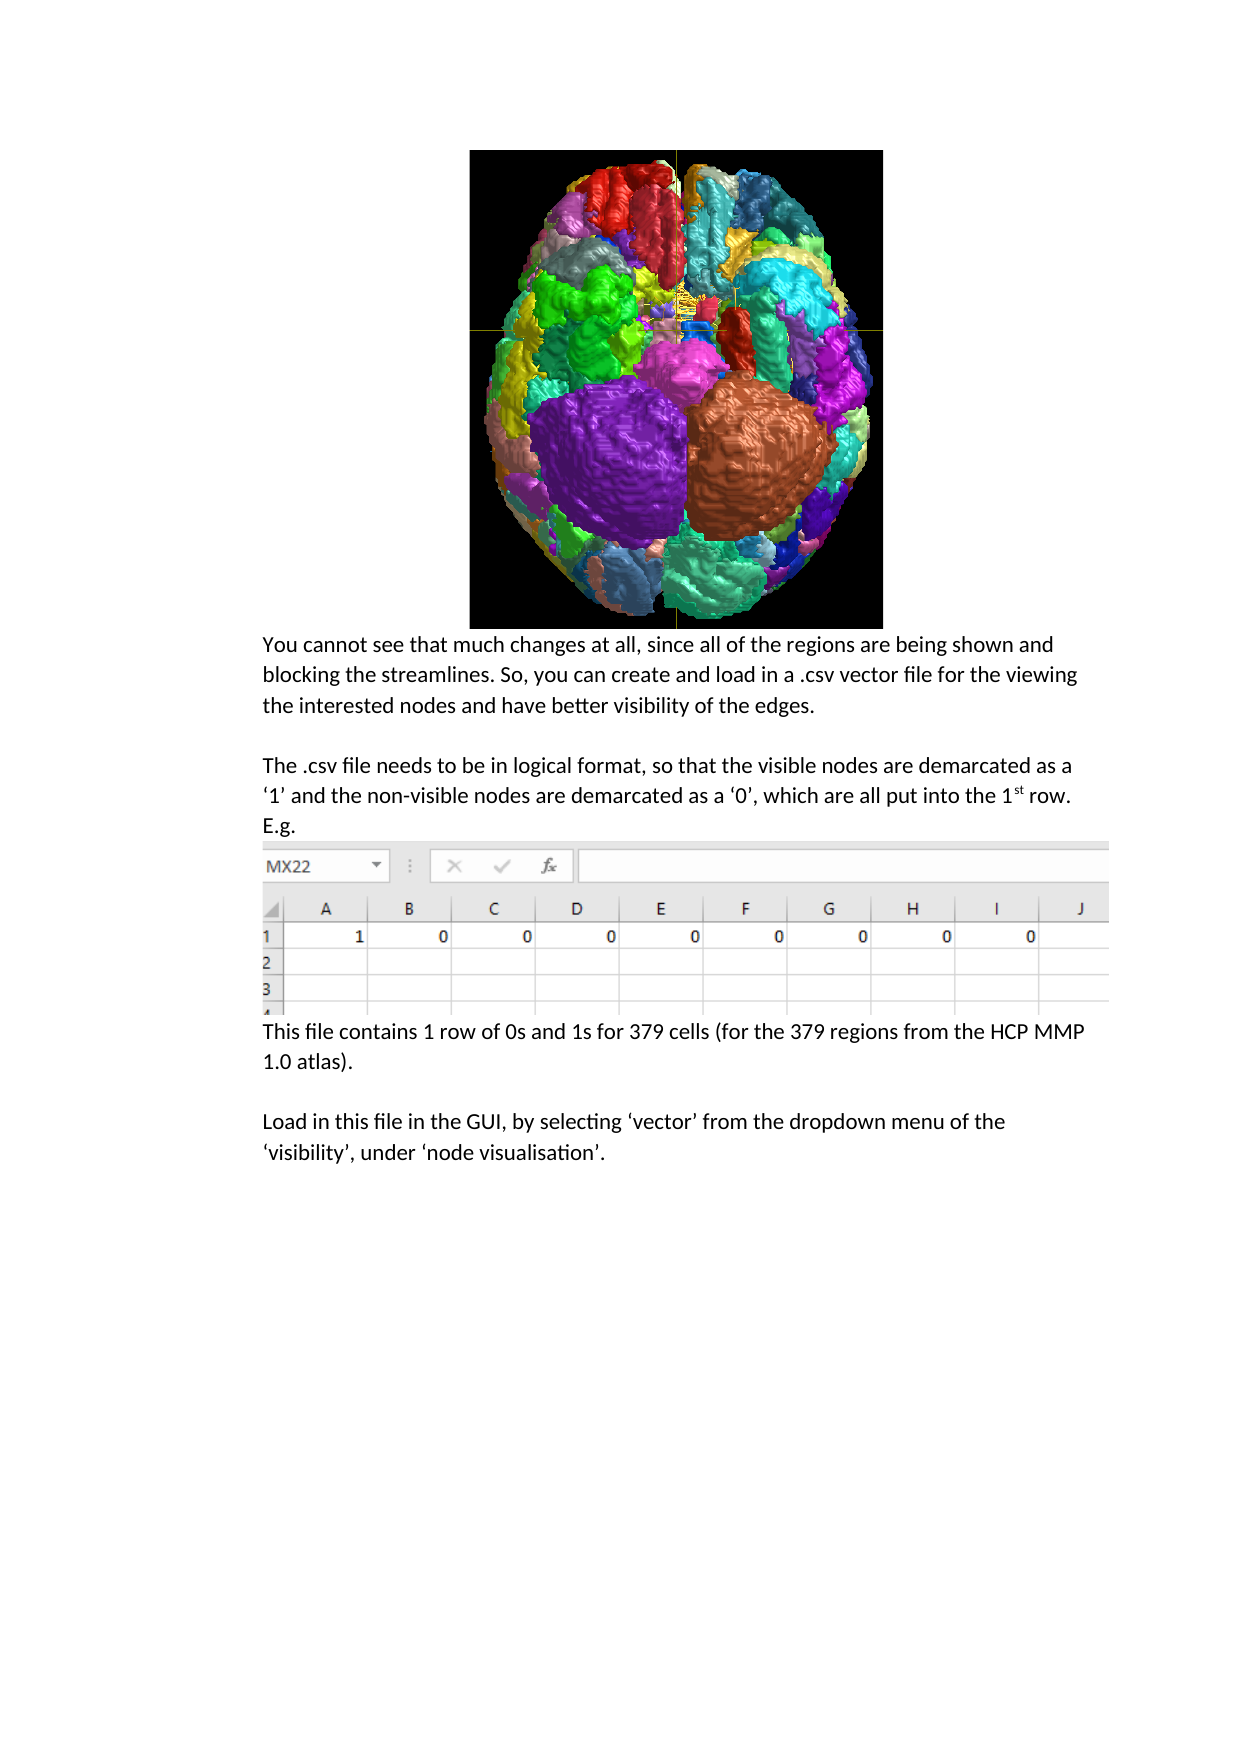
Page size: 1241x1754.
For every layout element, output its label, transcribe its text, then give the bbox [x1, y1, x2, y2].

list Load in this file in the GUI, by selecting ‘vector’ from the dropdown menu of the ‘visibility’, under ‘node visualisation’. [262, 1107, 1090, 1166]
list E.g. [262, 812, 1090, 839]
picture [262, 841, 1109, 1015]
list This file contains 1 row of 0s and 1s for 379 cells (for the 379 regions from the HCP MMP 1.0 atlas). [262, 1017, 1090, 1075]
picture [469, 150, 884, 629]
list You cannot see that much changes at all, since all of the regions are being shown and blocking the streamlines. So, you can create and load in a .csv vector file for the viewing the interested nodes and have better visibility of the edges. [262, 630, 1090, 719]
list The .csv file needs to be in logical format, so that the visible nodes are demarcated as a ‘1’ and the non-visible nodes are demarcated as a ‘0’, which are all put into the 1st row. [262, 751, 1090, 809]
